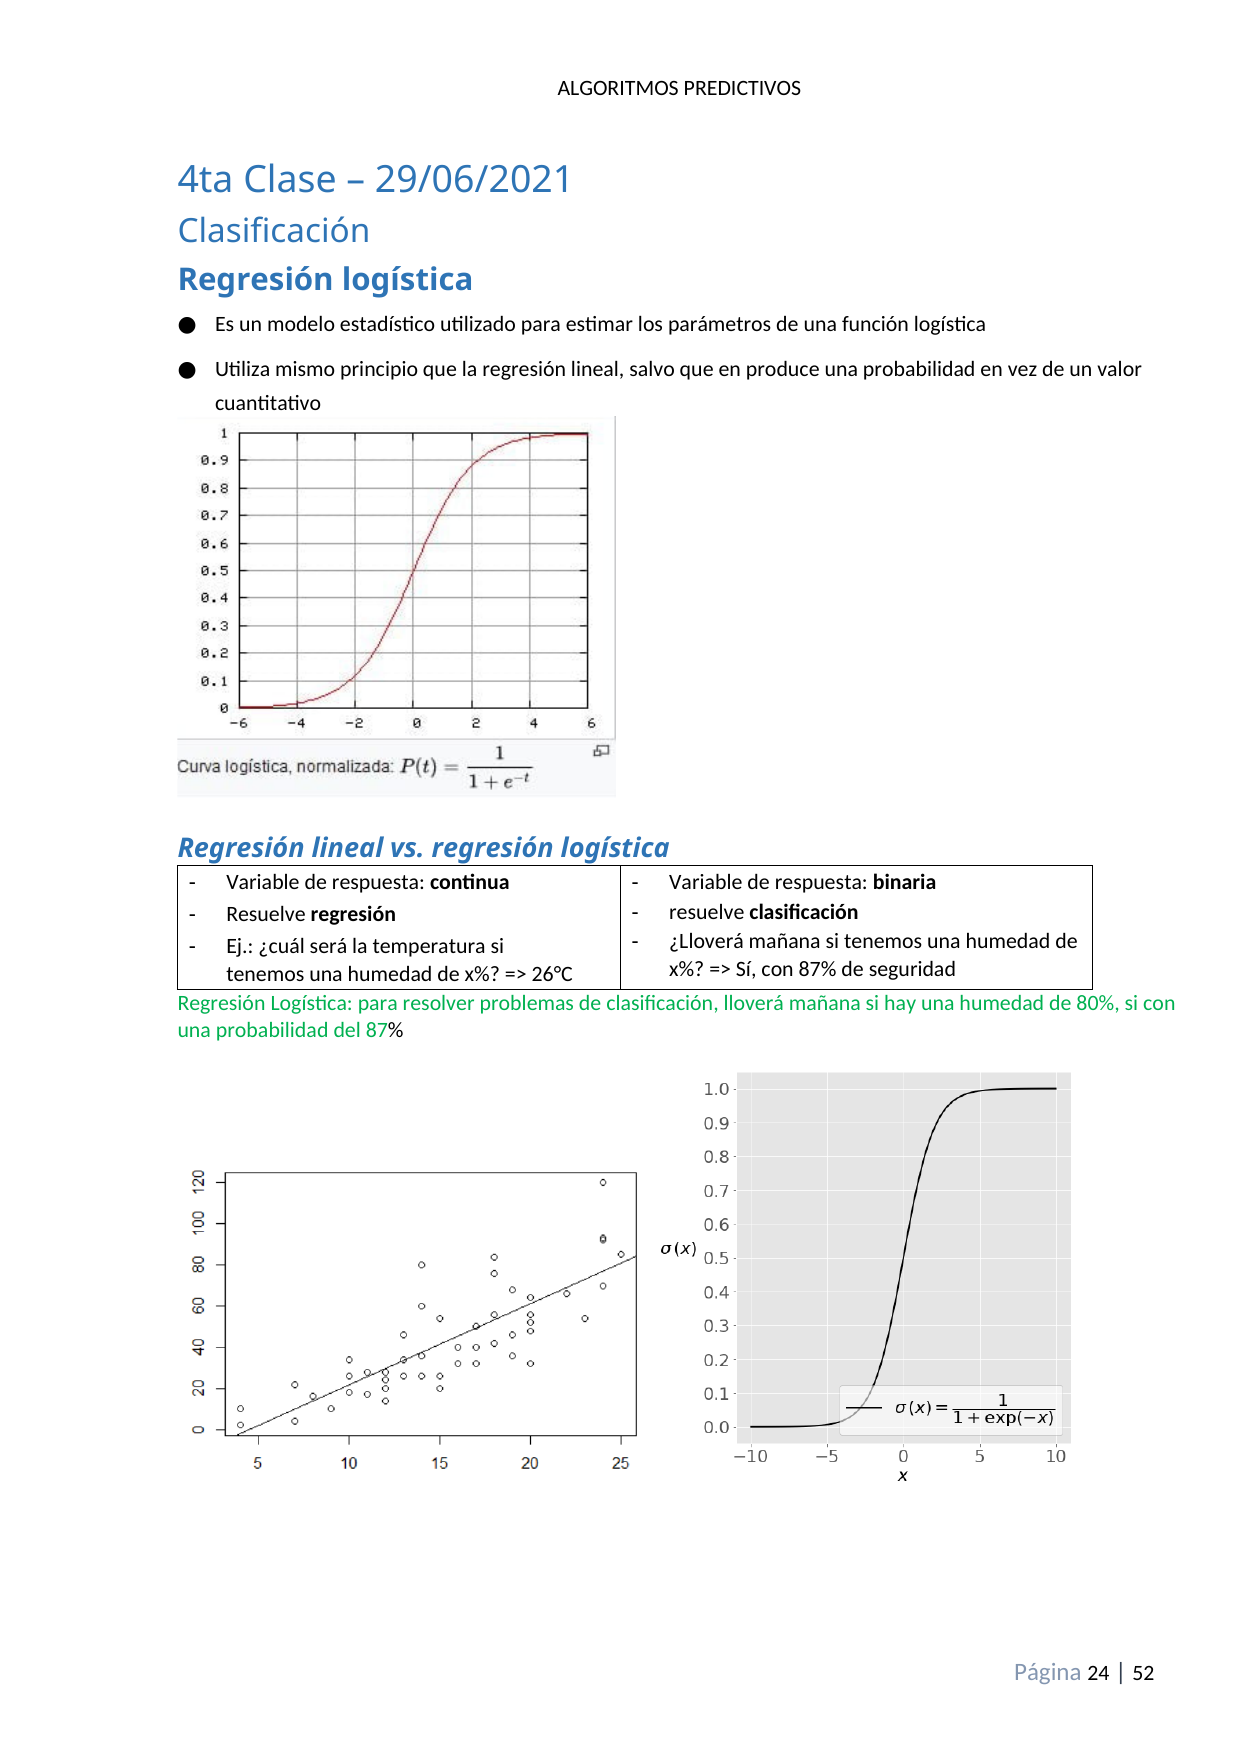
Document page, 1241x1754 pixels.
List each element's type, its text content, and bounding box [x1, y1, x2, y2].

picture [177, 1159, 652, 1486]
subtitle 4ta Clase – 29/06/2021 [177, 152, 1181, 203]
table_header Variable de respuesta: binaria resuelve clasificación ¿Lloverá mañana si tenemos una humedad de x%? => Sí, con 87% de seguridad [621, 866, 1092, 988]
list Utiliza mismo principio que la regresión lineal, salvo que en produce una probabilidad en vez de un valor cuantitativo [177, 344, 1181, 416]
text Regresión Logística: para resolver problemas de clasificación, lloverá mañana si hay una humedad de 80%, si con una probabilidad del 87% [177, 989, 1181, 1043]
picture [177, 416, 616, 798]
list Es un modelo estadístico utilizado para estimar los parámetros de una función logística [177, 299, 1181, 344]
picture [657, 1069, 1073, 1486]
table_header Variable de respuesta: continua Resuelve regresión Ej.: ¿cuál será la temperatura si tenemos una humedad de x%? => 26°C [178, 866, 620, 988]
subtitle Regresión logística [177, 257, 1181, 299]
subtitle Regresión lineal vs. regresión logística [177, 828, 1181, 865]
subtitle Clasificación [177, 207, 1181, 253]
